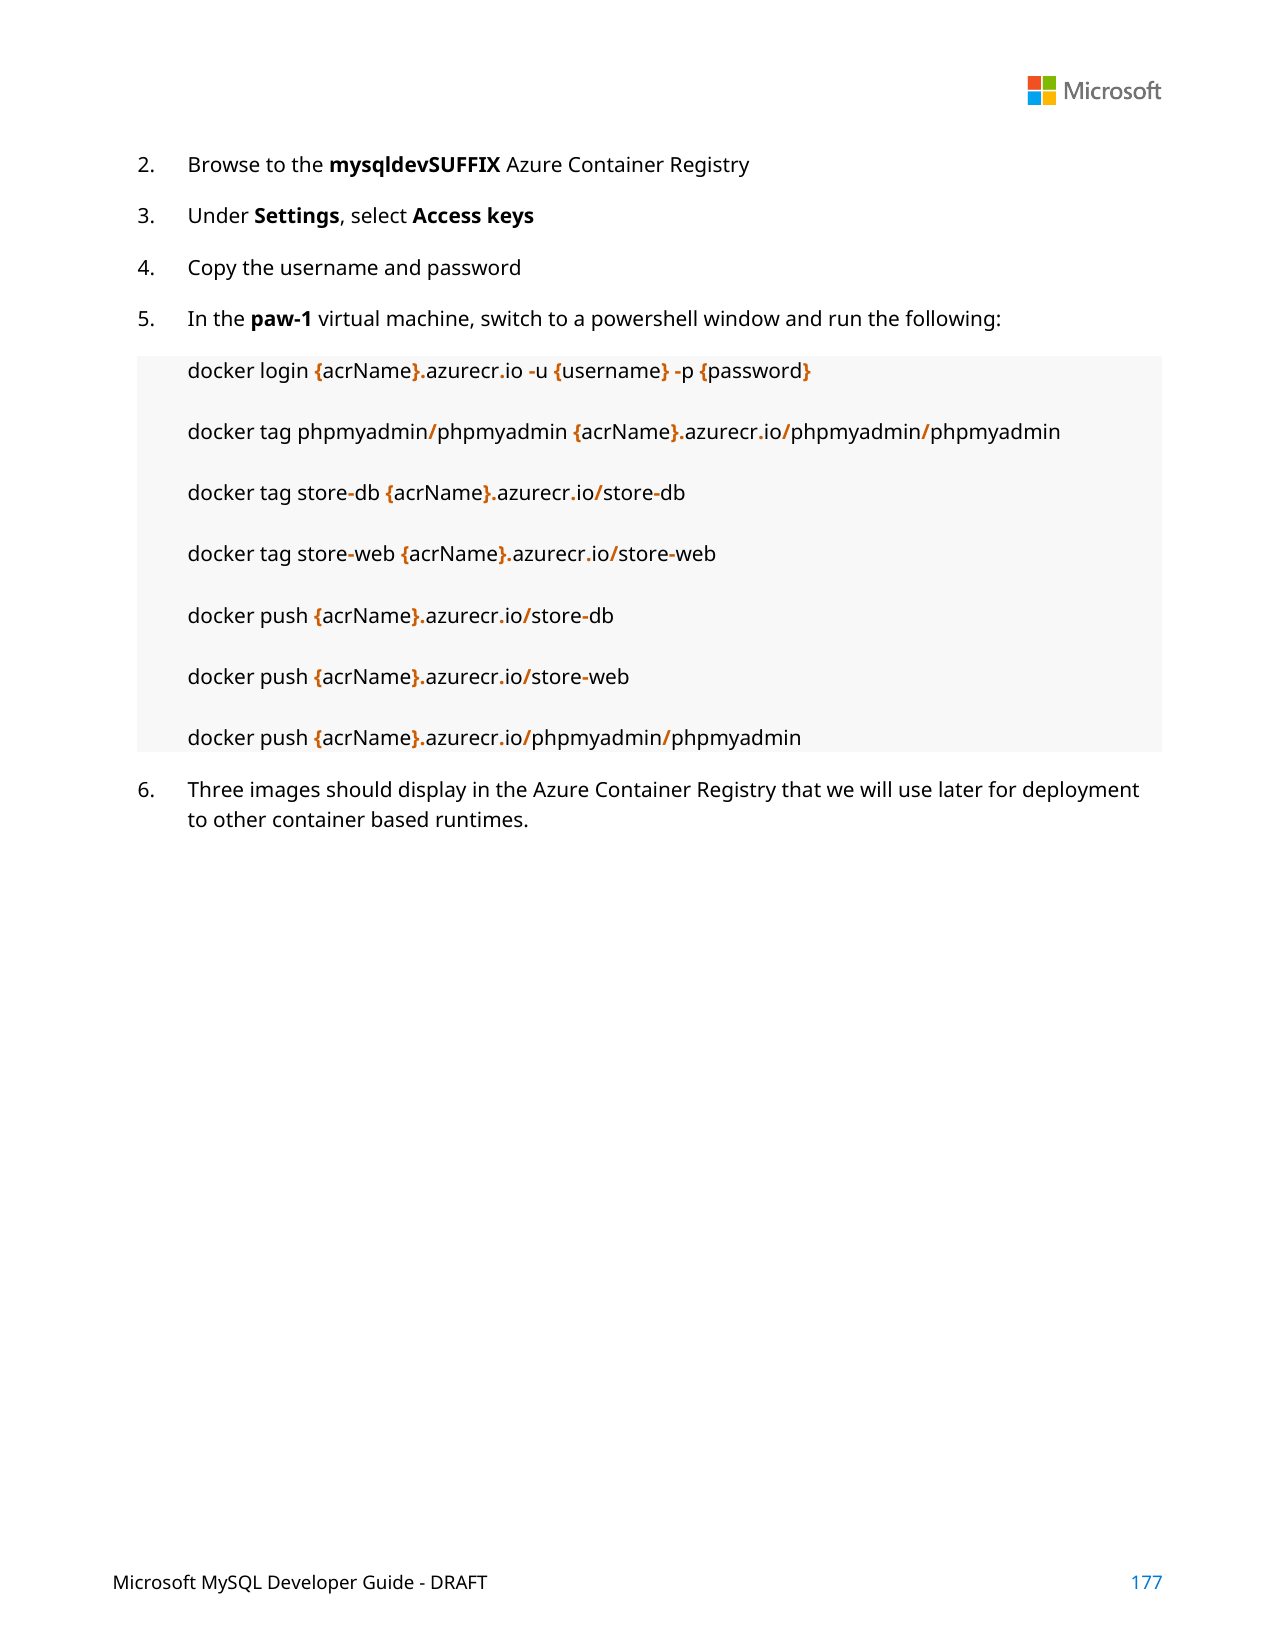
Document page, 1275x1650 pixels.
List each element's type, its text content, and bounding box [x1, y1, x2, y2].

list docker login {acrName}.azurecr.io -u {username} -p {password} docker tag phpmyadmin/phpmyadmin {acrName}.azurecr.io/phpmyadmin/phpmyadmin docker tag store-db {acrName}.azurecr.io/store-db docker tag store-web {acrName}.azurecr.io/store-web docker push {acrName}.azurecr.io/store-db docker push {acrName}.azurecr.io/store-web docker push {acrName}.azurecr.io/phpmyadmin/phpmyadmin [137, 356, 1162, 752]
picture [1026, 75, 1163, 107]
list Browse to the mysqldevSUFFIX Azure Container Registry [137, 150, 1162, 178]
list Three images should display in the Azure Container Registry that we will use later for deployment to other container based runtimes. [137, 775, 1162, 834]
list Under Settings, select Access keys [137, 201, 1162, 230]
list Copy the username and password [137, 253, 1162, 281]
list In the paw-1 virtual machine, switch to a powershell window and run the following: [137, 304, 1162, 333]
